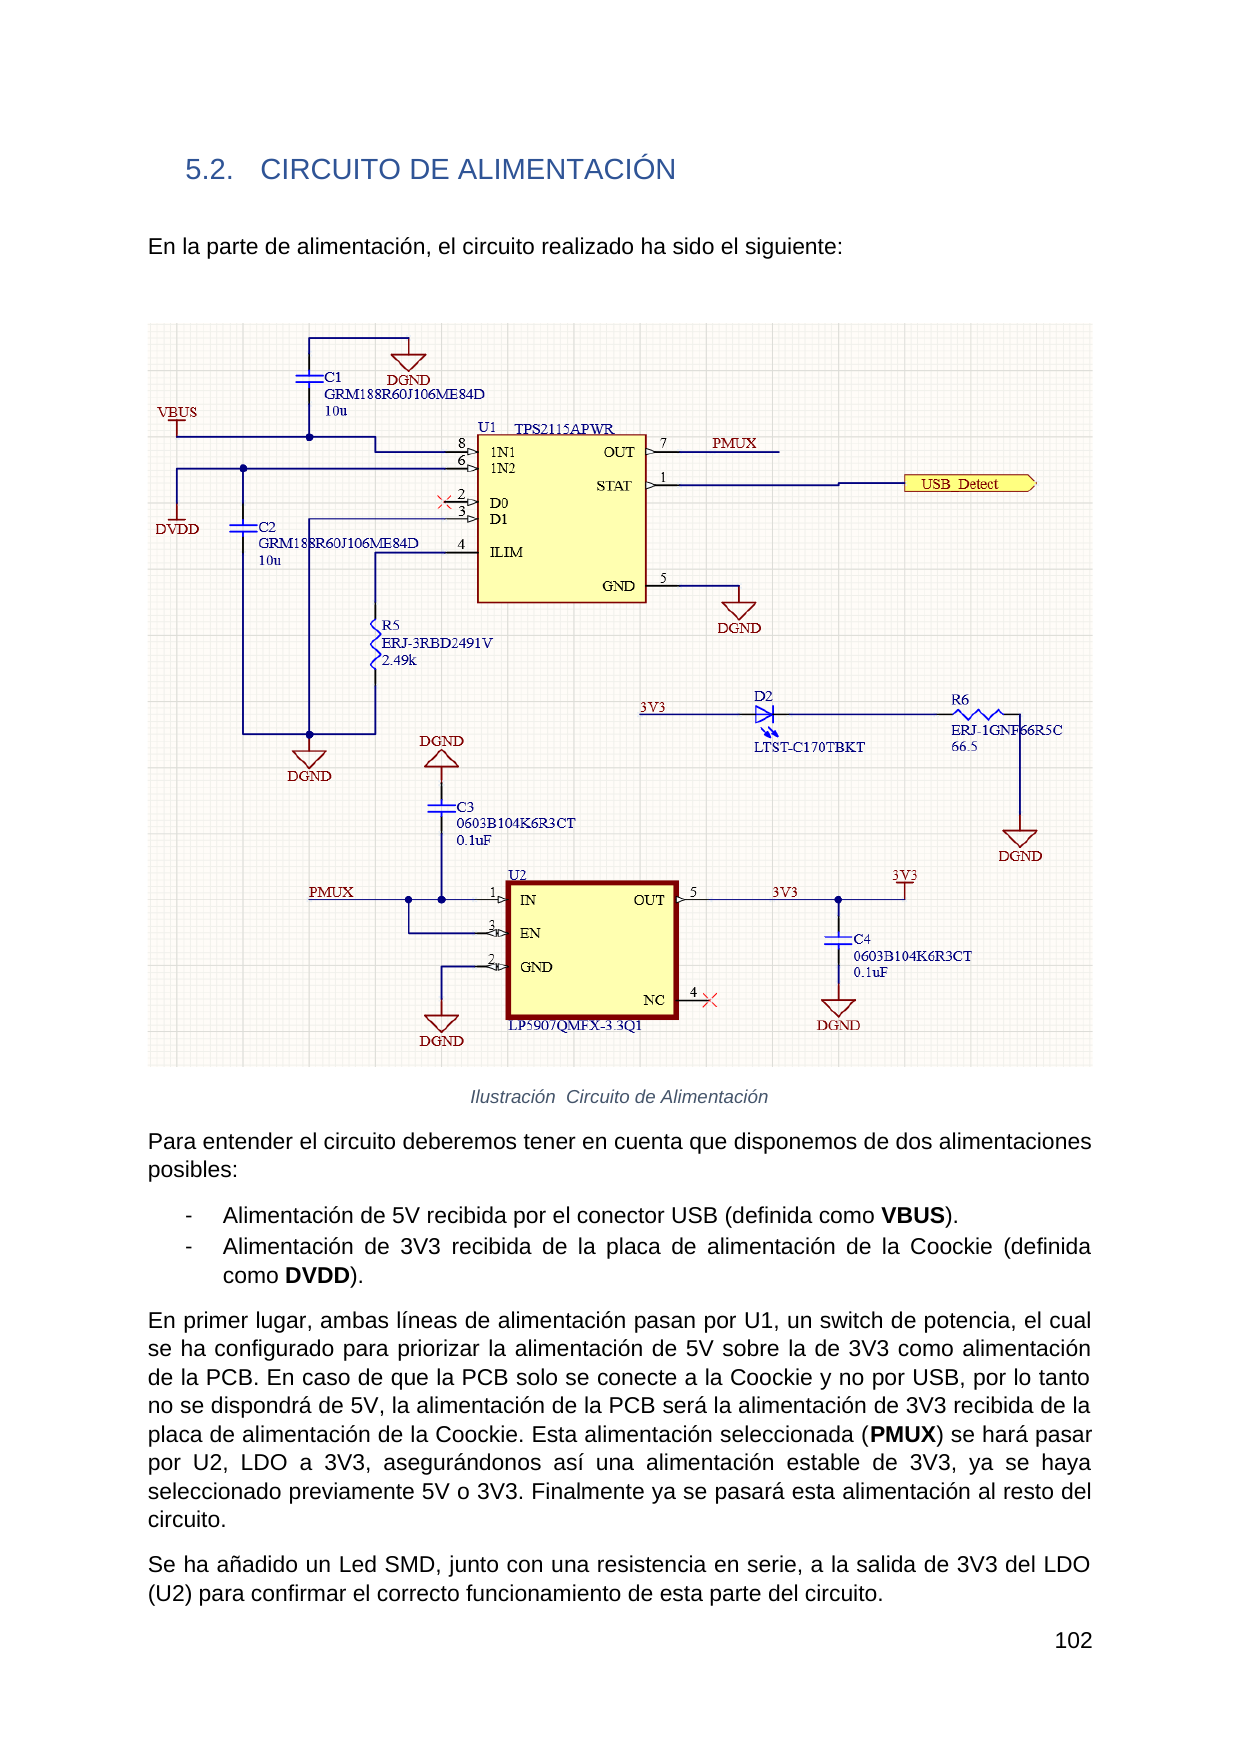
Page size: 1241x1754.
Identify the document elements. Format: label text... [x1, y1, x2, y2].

text En primer lugar, ambas líneas de alimentación pasan por U1, un switch de potencia, el cual se ha configurado para priorizar la alimentación de 5V sobre la de 3V3 como alimentación de la PCB. En caso de que la PCB solo se conecte a la Coockie y no por USB, por lo tanto no se dispondrá de 5V, la alimentación de la PCB será la alimentación de 3V3 recibida de la placa de alimentación de la Coockie. Esta alimentación seleccionada (PMUX) se hará pasar por U2, LDO a 3V3, asegurándonos así una alimentación estable de 3V3, ya se haya seleccionado previamente 5V o 3V3. Finalmente ya se pasará esta alimentación al resto del circuito. [148, 1307, 1092, 1532]
picture [147, 323, 1093, 1067]
text Para entender el circuito deberemos tener en cuenta que disponemos de dos alimentaciones posibles: [148, 1128, 1092, 1183]
text Ilustración Circuito de Alimentación [148, 1086, 1092, 1107]
subtitle CIRCUITO DE ALIMENTACIÓN [185, 152, 1092, 185]
text En la parte de alimentación, el circuito realizado ha sido el siguiente: [148, 233, 1092, 259]
text Se ha añadido un Led SMD, junto con una resistencia en serie, a la salida de 3V3 del LDO (U2) para confirmar el correcto funcionamiento de esta parte del circuito. [148, 1551, 1092, 1606]
list Alimentación de 3V3 recibida de la placa de alimentación de la Coockie (definida como DVDD). [185, 1232, 1092, 1288]
list Alimentación de 5V recibida por el conector USB (definida como VBUS). [185, 1202, 1092, 1229]
